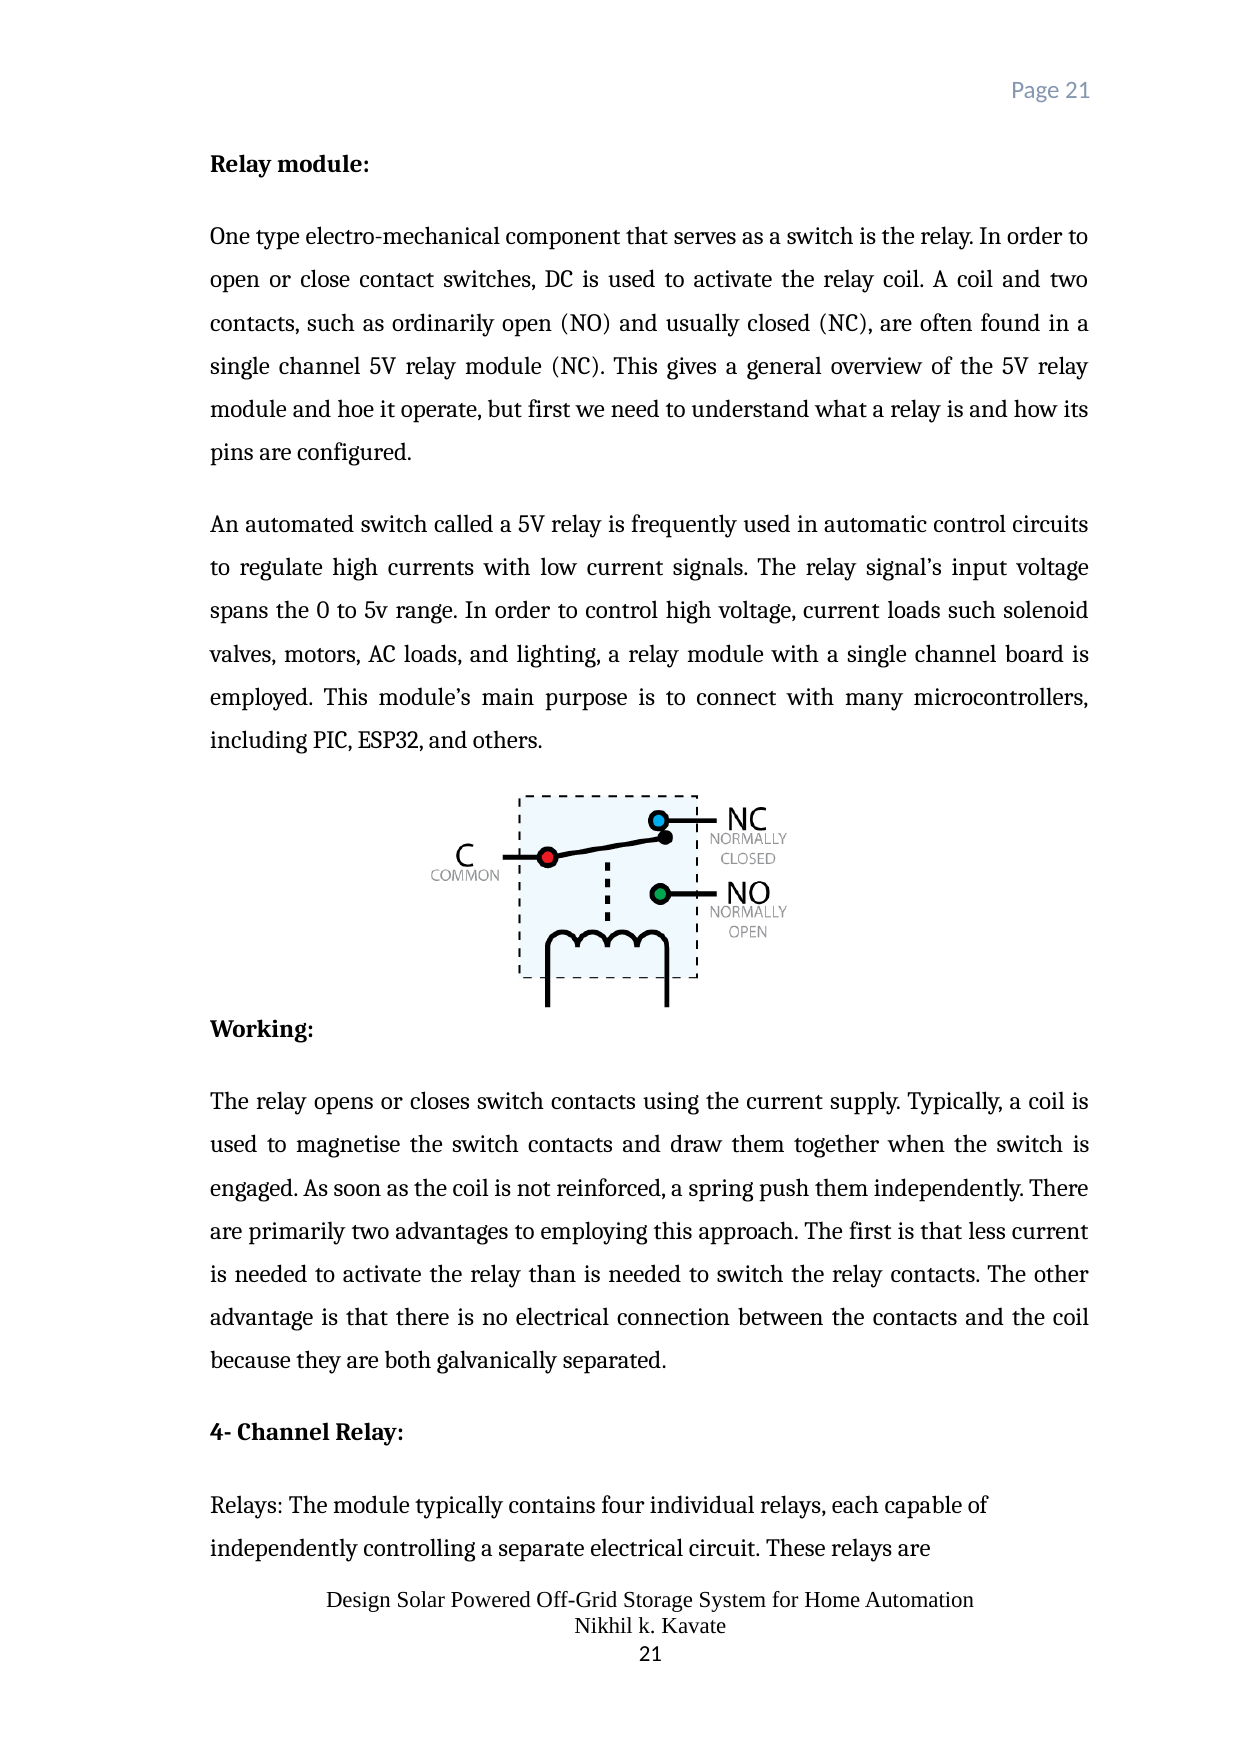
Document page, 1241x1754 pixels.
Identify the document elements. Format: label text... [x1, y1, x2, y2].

text The relay opens or closes switch contacts using the current supply. Typically, a coil is used to magnetise the switch contacts and draw them together when the switch is engaged. As soon as the coil is not reinforced, a spring push them independently. There are primarily two advantages to employing this approach. The first is that less current is needed to activate the relay than is needed to switch the relay contacts. The other advantage is that there is no electrical connection between the contacts and the coil because they are both galvanically separated. [210, 1087, 1090, 1375]
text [210, 1491, 1090, 1562]
text An automated switch called a 5V relay is frequently used in automatic control circuits to regulate high currents with low current signals. The relay signal’s input voltage spans the 0 to 5v range. In order to control high voltage, current loads such solenoid valves, motors, AC loads, and lighting, a relay module with a single channel board is employed. This module’s main purpose is to connect with many microcontrollers, including PIC, ESP32, and others. [210, 510, 1090, 754]
text One type electro-mechanical component that serves as a switch is the relay. In order to open or close contact switches, DC is used to activate the relay coil. A coil and two contacts, such as ordinarily open (NO) and usually closed (NC), are often found in a single channel 5V relay module (NC). This gives a general overview of the 5V relay module and hoe it operate, but first we need to understand what a relay is and how its pins are configured. [210, 222, 1090, 467]
text Relay module: [210, 150, 1090, 179]
text Working: [210, 1015, 1090, 1044]
text 4- Channel Relay: [210, 1418, 1090, 1447]
picture [428, 792, 789, 1009]
